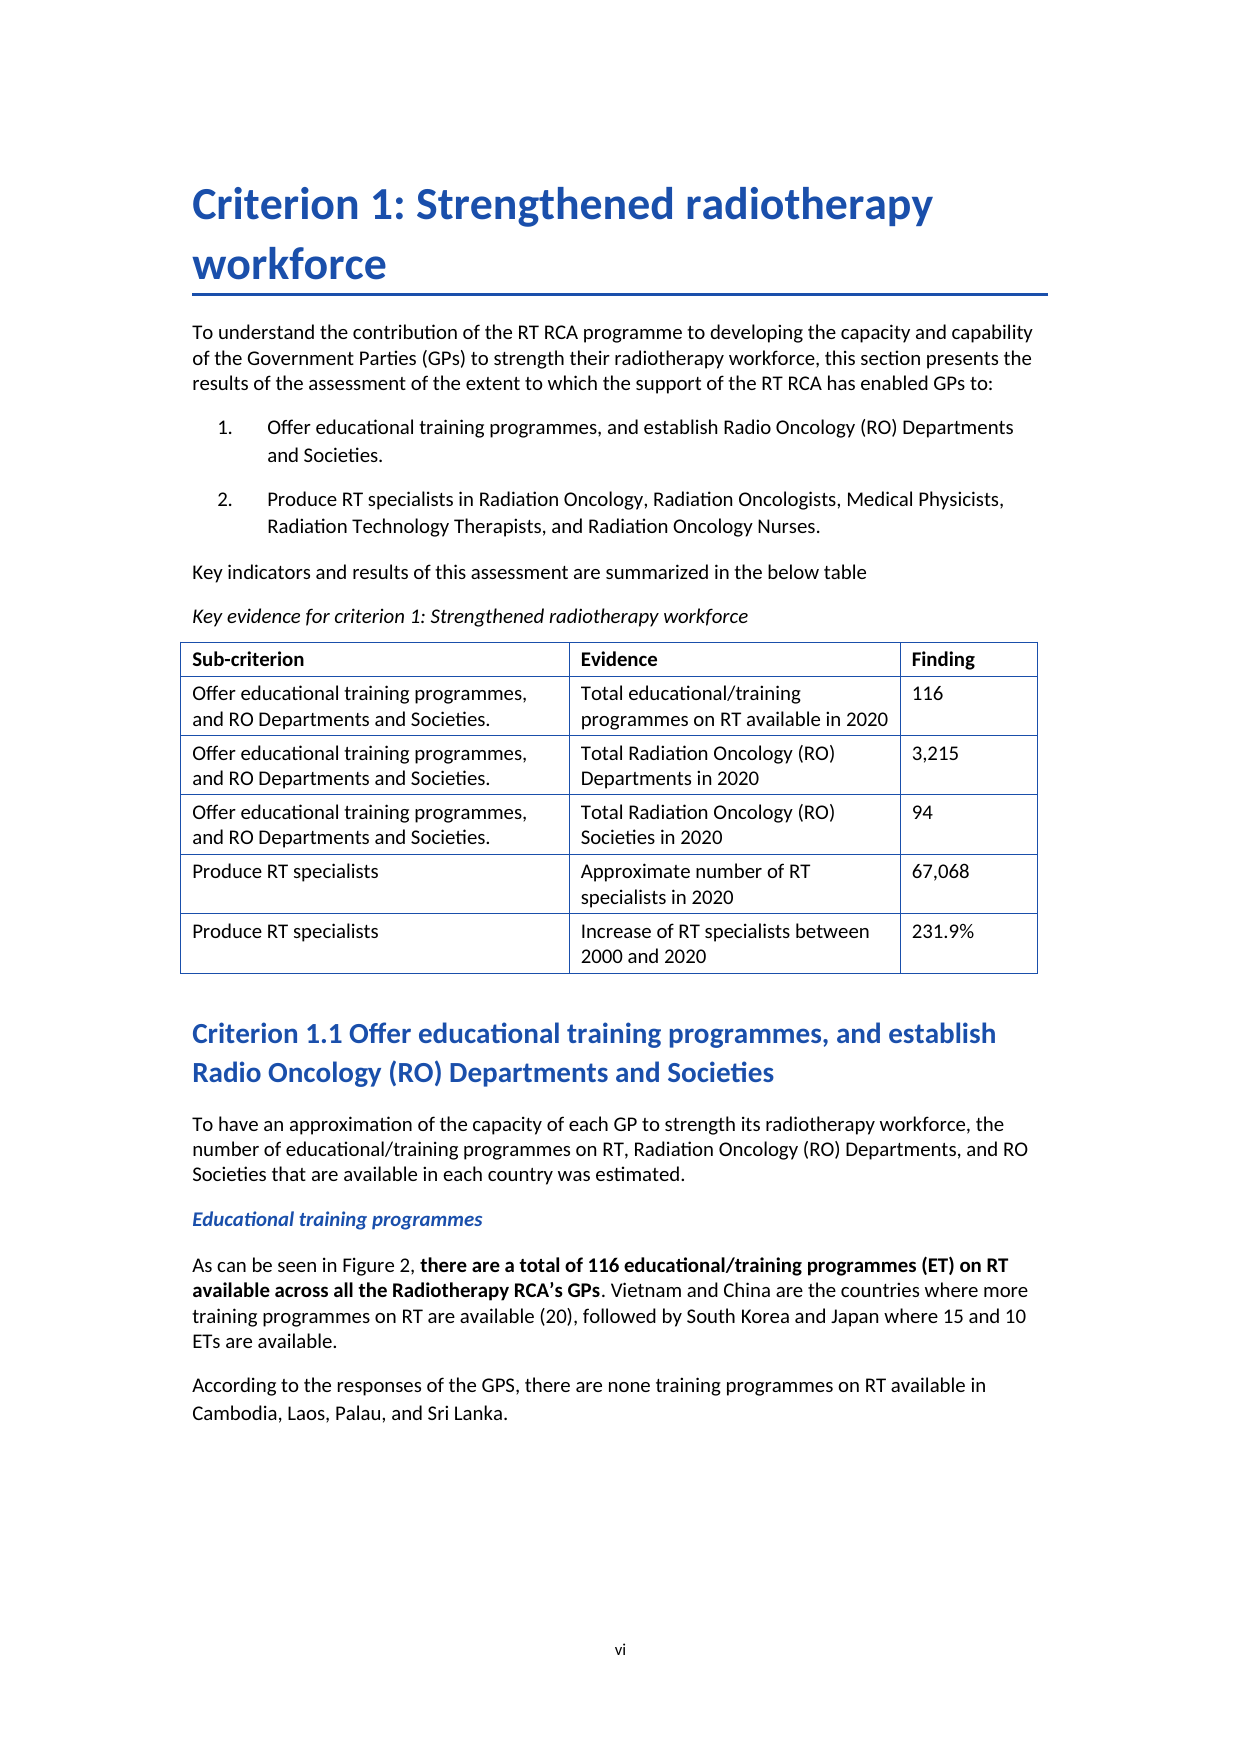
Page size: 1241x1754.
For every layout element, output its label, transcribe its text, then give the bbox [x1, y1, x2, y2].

table_cell Produce RT specialists [181, 855, 569, 913]
text To have an approximation of the capacity of each GP to strength its radiotherapy workforce, the number of educational/training programmes on RT, Radiation Oncology (RO) Departments, and RO Societies that are available in each country was estimated. [192, 1111, 1048, 1187]
table_cell Produce RT specialists [181, 914, 569, 972]
table_cell Offer educational training programmes, and RO Departments and Societies. [181, 677, 569, 735]
table_cell Approximate number of RT specialists in 2020 [570, 855, 900, 913]
subtitle Criterion 1: Strengthened radiotherapy workforce [192, 175, 1048, 293]
text Key evidence for criterion 1: Strengthened radiotherapy workforce [192, 604, 1048, 629]
text As can be seen in Figure 2, there are a total of 116 educational/training programmes (ET) on RT available across all the Radiotherapy RCA’s GPs. Vietnam and China are the countries where more training programmes on RT are available (20), followed by South Korea and Japan where 15 and 10 ETs are available. [192, 1252, 1048, 1354]
table_cell 231.9% [901, 914, 1037, 972]
table_cell Total educational/training programmes on RT available in 2020 [570, 677, 900, 735]
subtitle Educational training programmes [192, 1206, 1048, 1231]
text According to the responses of the GPS, there are none training programmes on RT available in Cambodia, Laos, Palau, and Sri Lanka. [192, 1372, 1048, 1425]
text Key indicators and results of this assessment are summarized in the below table [192, 559, 1048, 585]
table_cell Offer educational training programmes, and RO Departments and Societies. [181, 795, 569, 854]
table_cell 3,215 [901, 736, 1037, 794]
table_cell 67,068 [901, 855, 1037, 913]
table_cell Increase of RT specialists between 2000 and 2020 [570, 914, 900, 972]
list Offer educational training programmes, and establish Radio Oncology (RO) Departments and Societies. [217, 414, 1048, 467]
table_cell 116 [901, 677, 1037, 735]
table_cell Total Radiation Oncology (RO) Departments in 2020 [570, 736, 900, 794]
table_header Sub-criterion [181, 643, 569, 676]
table_cell Total Radiation Oncology (RO) Societies in 2020 [570, 795, 900, 854]
table_header Finding [901, 643, 1037, 676]
table_cell 94 [901, 795, 1037, 854]
text To understand the contribution of the RT RCA programme to developing the capacity and capability of the Government Parties (GPs) to strength their radiotherapy workforce, this section presents the results of the assessment of the extent to which the support of the RT RCA has enabled GPs to: [192, 319, 1048, 396]
subtitle Criterion 1.1 Offer educational training programmes, and establish Radio Oncology (RO) Departments and Societies [192, 1015, 1048, 1089]
table_cell Offer educational training programmes, and RO Departments and Societies. [181, 736, 569, 794]
list Produce RT specialists in Radiation Oncology, Radiation Oncologists, Medical Physicists, Radiation Technology Therapists, and Radiation Oncology Nurses. [217, 486, 1048, 539]
table_header Evidence [570, 643, 900, 676]
